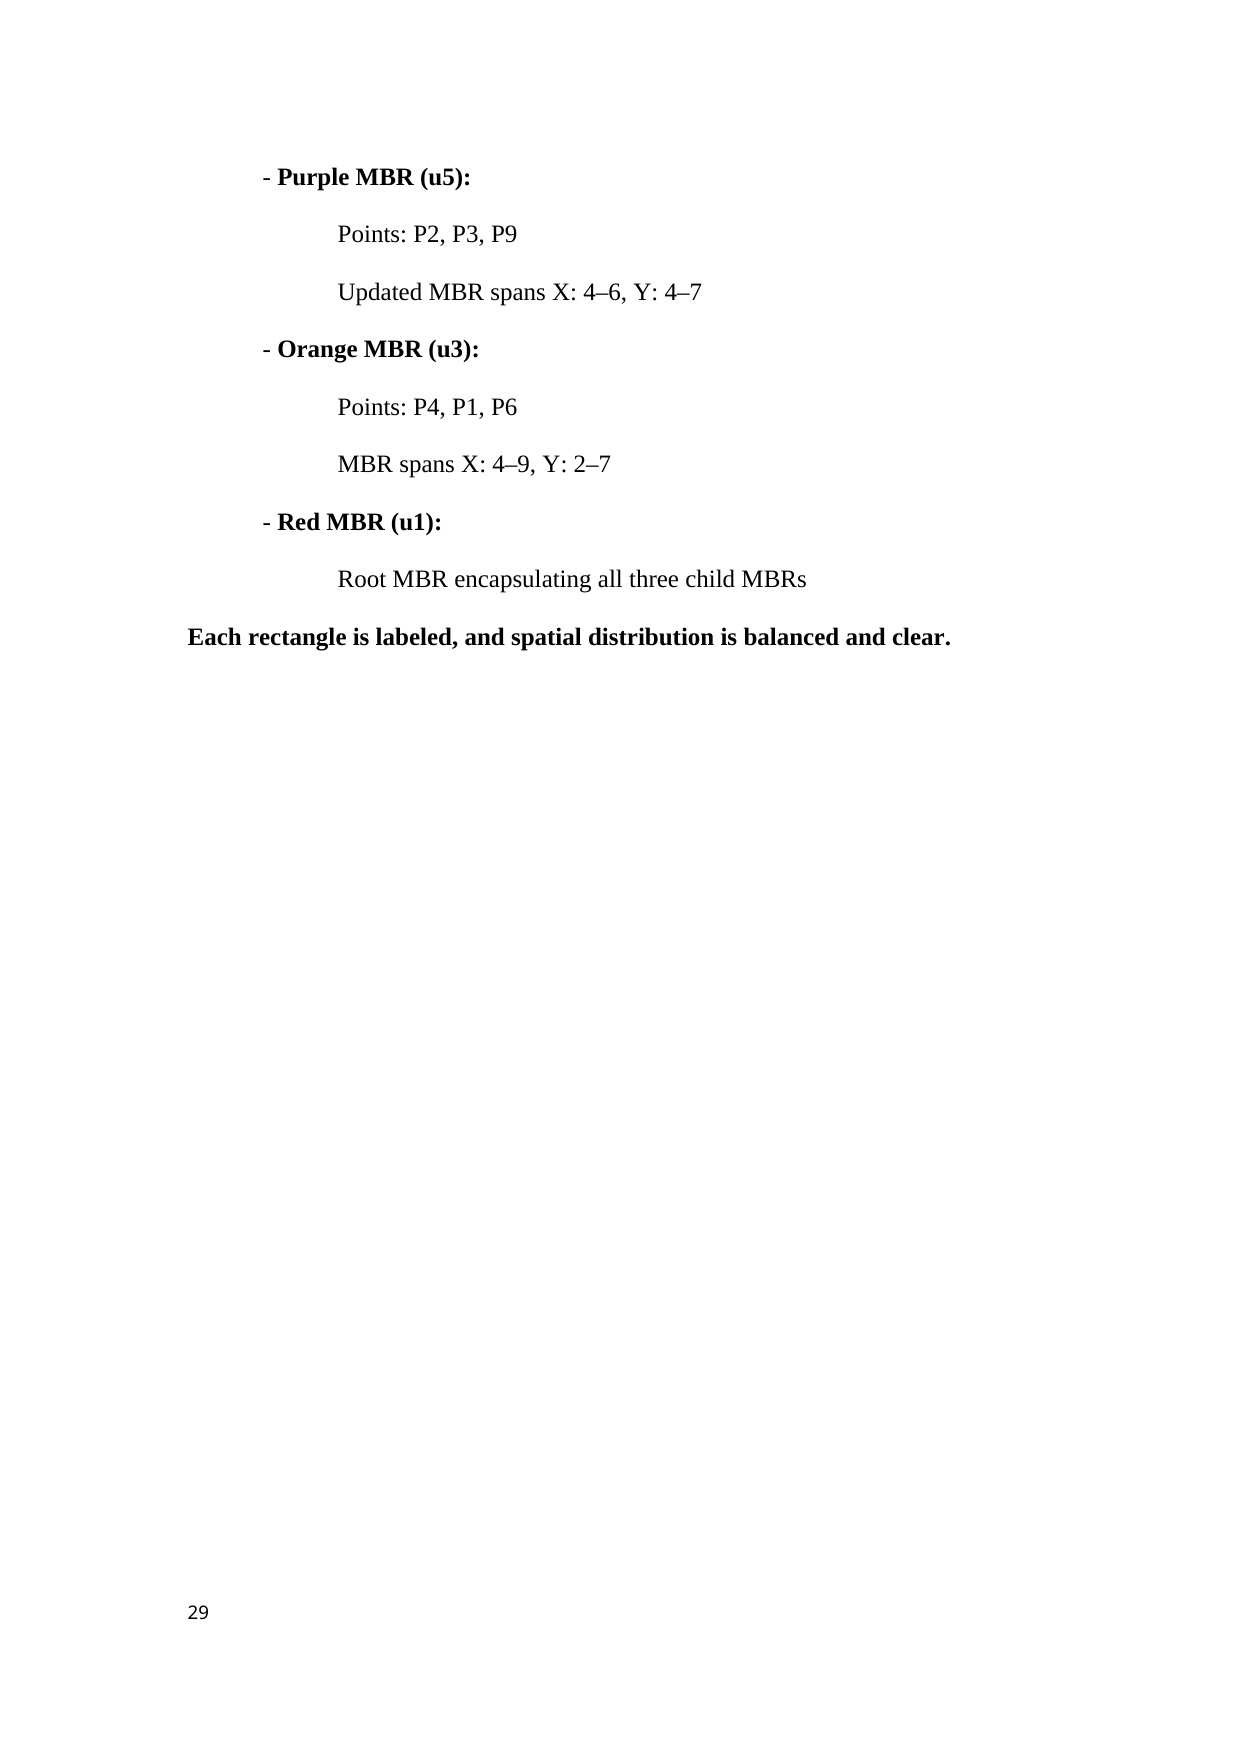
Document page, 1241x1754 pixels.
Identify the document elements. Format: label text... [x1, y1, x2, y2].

text - Purple MBR (u5): [262, 160, 1053, 192]
text Root MBR encapsulating all three child MBRs [337, 562, 1053, 595]
text - Orange MBR (u3): [262, 332, 1053, 365]
text MBR spans X: 4–9, Y: 2–7 [337, 447, 1053, 480]
text Each rectangle is labeled, and spatial distribution is balanced and clear. [187, 620, 1053, 652]
text Points: P2, P3, P9 [337, 217, 1053, 250]
text Updated MBR spans X: 4–6, Y: 4–7 [337, 275, 1053, 307]
text - Red MBR (u1): [262, 505, 1053, 537]
text Points: P4, P1, P6 [337, 390, 1053, 422]
